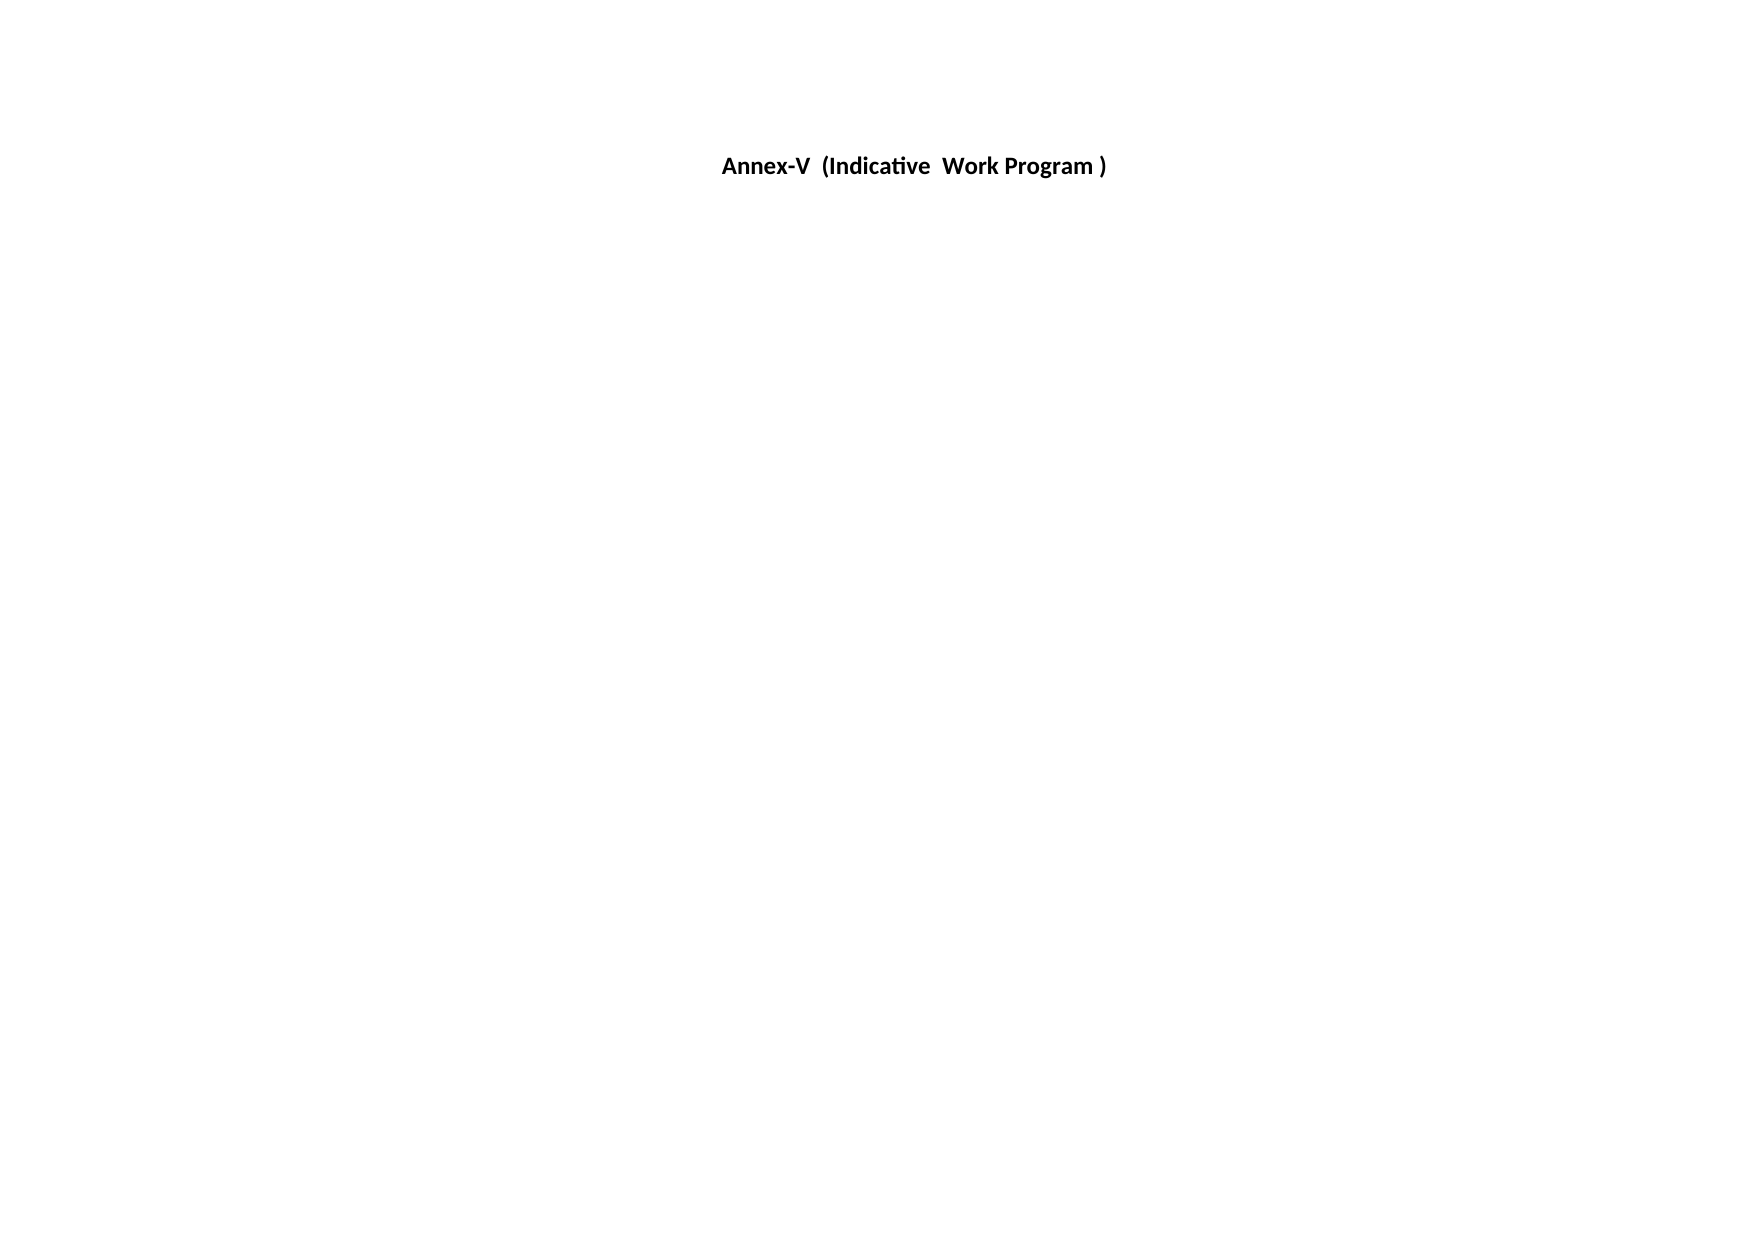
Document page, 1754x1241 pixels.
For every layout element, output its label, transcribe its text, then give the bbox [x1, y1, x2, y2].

text Annex-V (Indicative Work Program ) [150, 150, 1679, 181]
